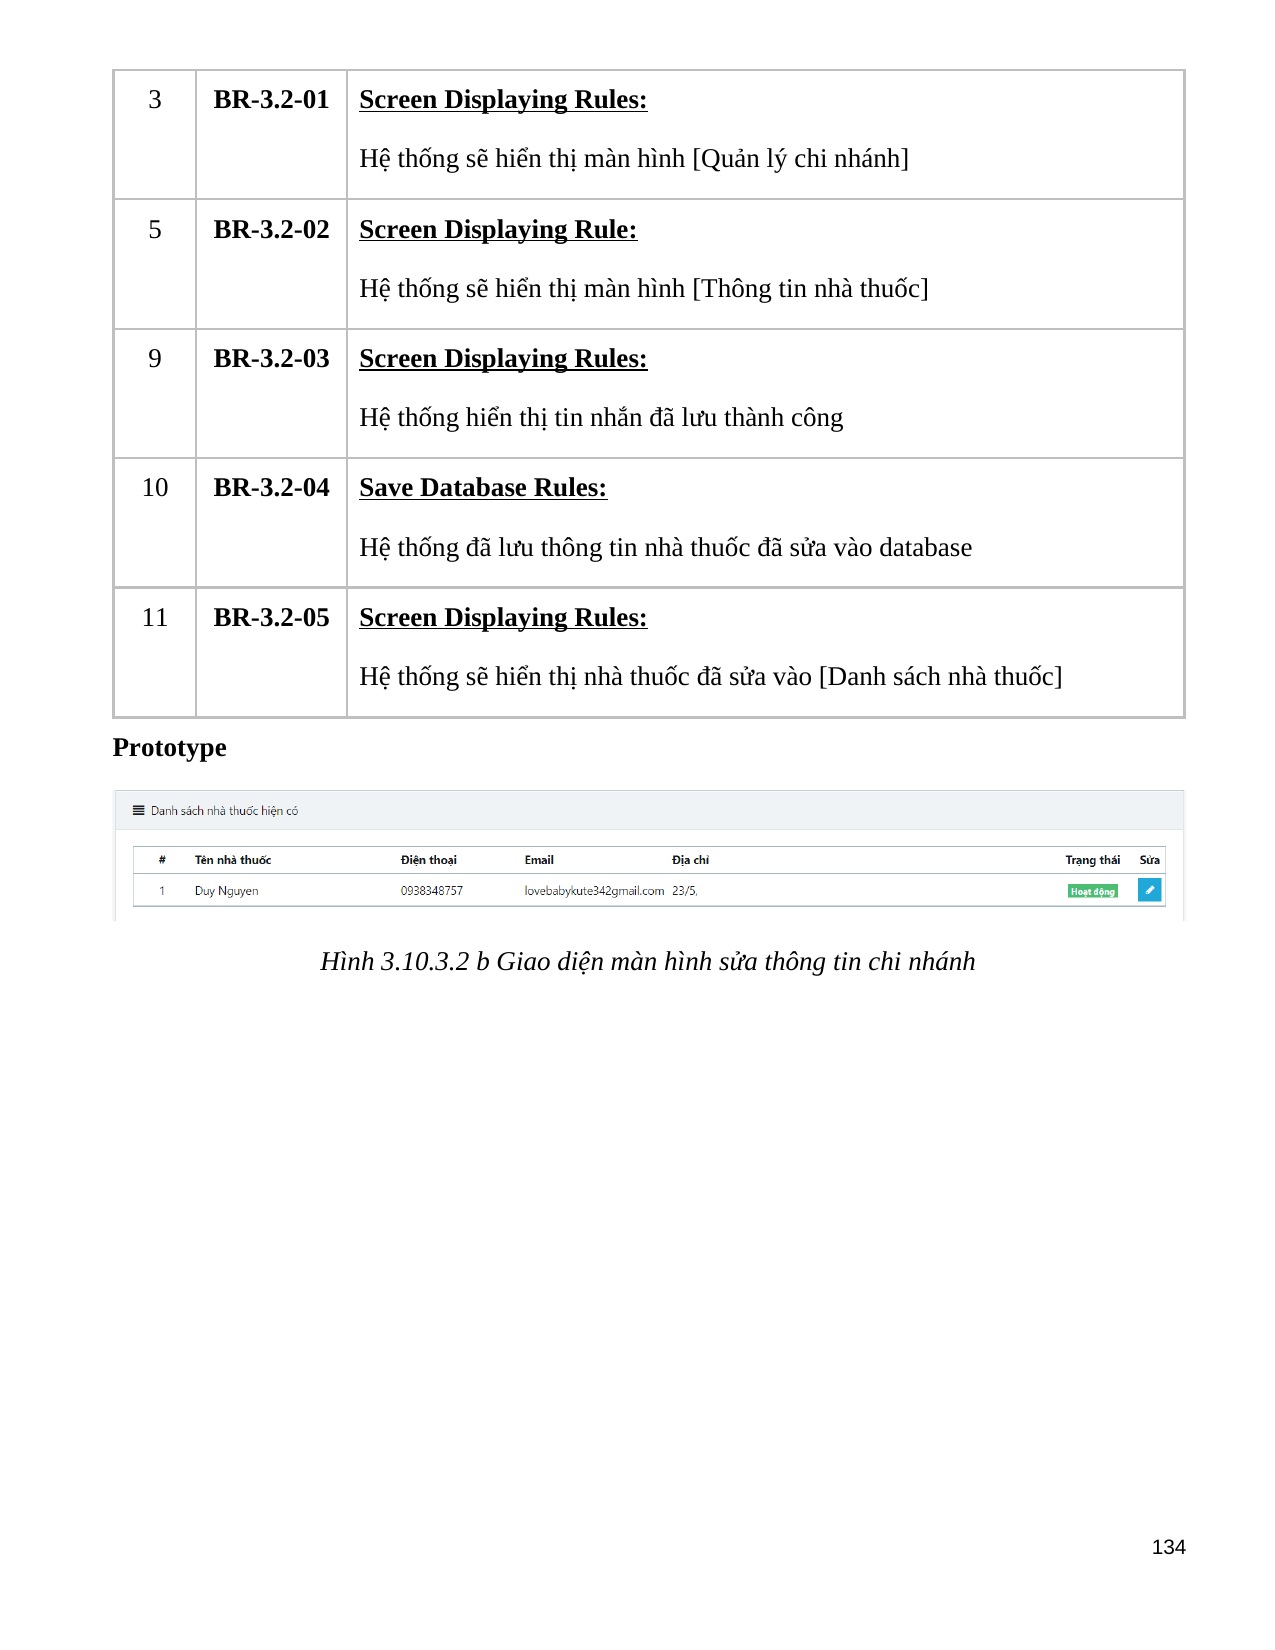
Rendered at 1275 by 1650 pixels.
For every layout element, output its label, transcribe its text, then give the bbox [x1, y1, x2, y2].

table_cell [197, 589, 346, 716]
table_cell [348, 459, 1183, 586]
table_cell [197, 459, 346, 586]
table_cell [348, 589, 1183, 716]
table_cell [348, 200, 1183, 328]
text Prototype [112, 731, 1186, 762]
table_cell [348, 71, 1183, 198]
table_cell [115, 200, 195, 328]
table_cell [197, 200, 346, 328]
picture [112, 790, 1187, 921]
text Hình 3.10.3.2 b Giao diện màn hình sửa thông tin chi nhánh [112, 945, 1186, 976]
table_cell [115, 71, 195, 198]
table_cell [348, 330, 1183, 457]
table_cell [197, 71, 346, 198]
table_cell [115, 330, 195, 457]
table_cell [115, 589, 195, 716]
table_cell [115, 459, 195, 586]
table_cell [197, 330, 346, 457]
